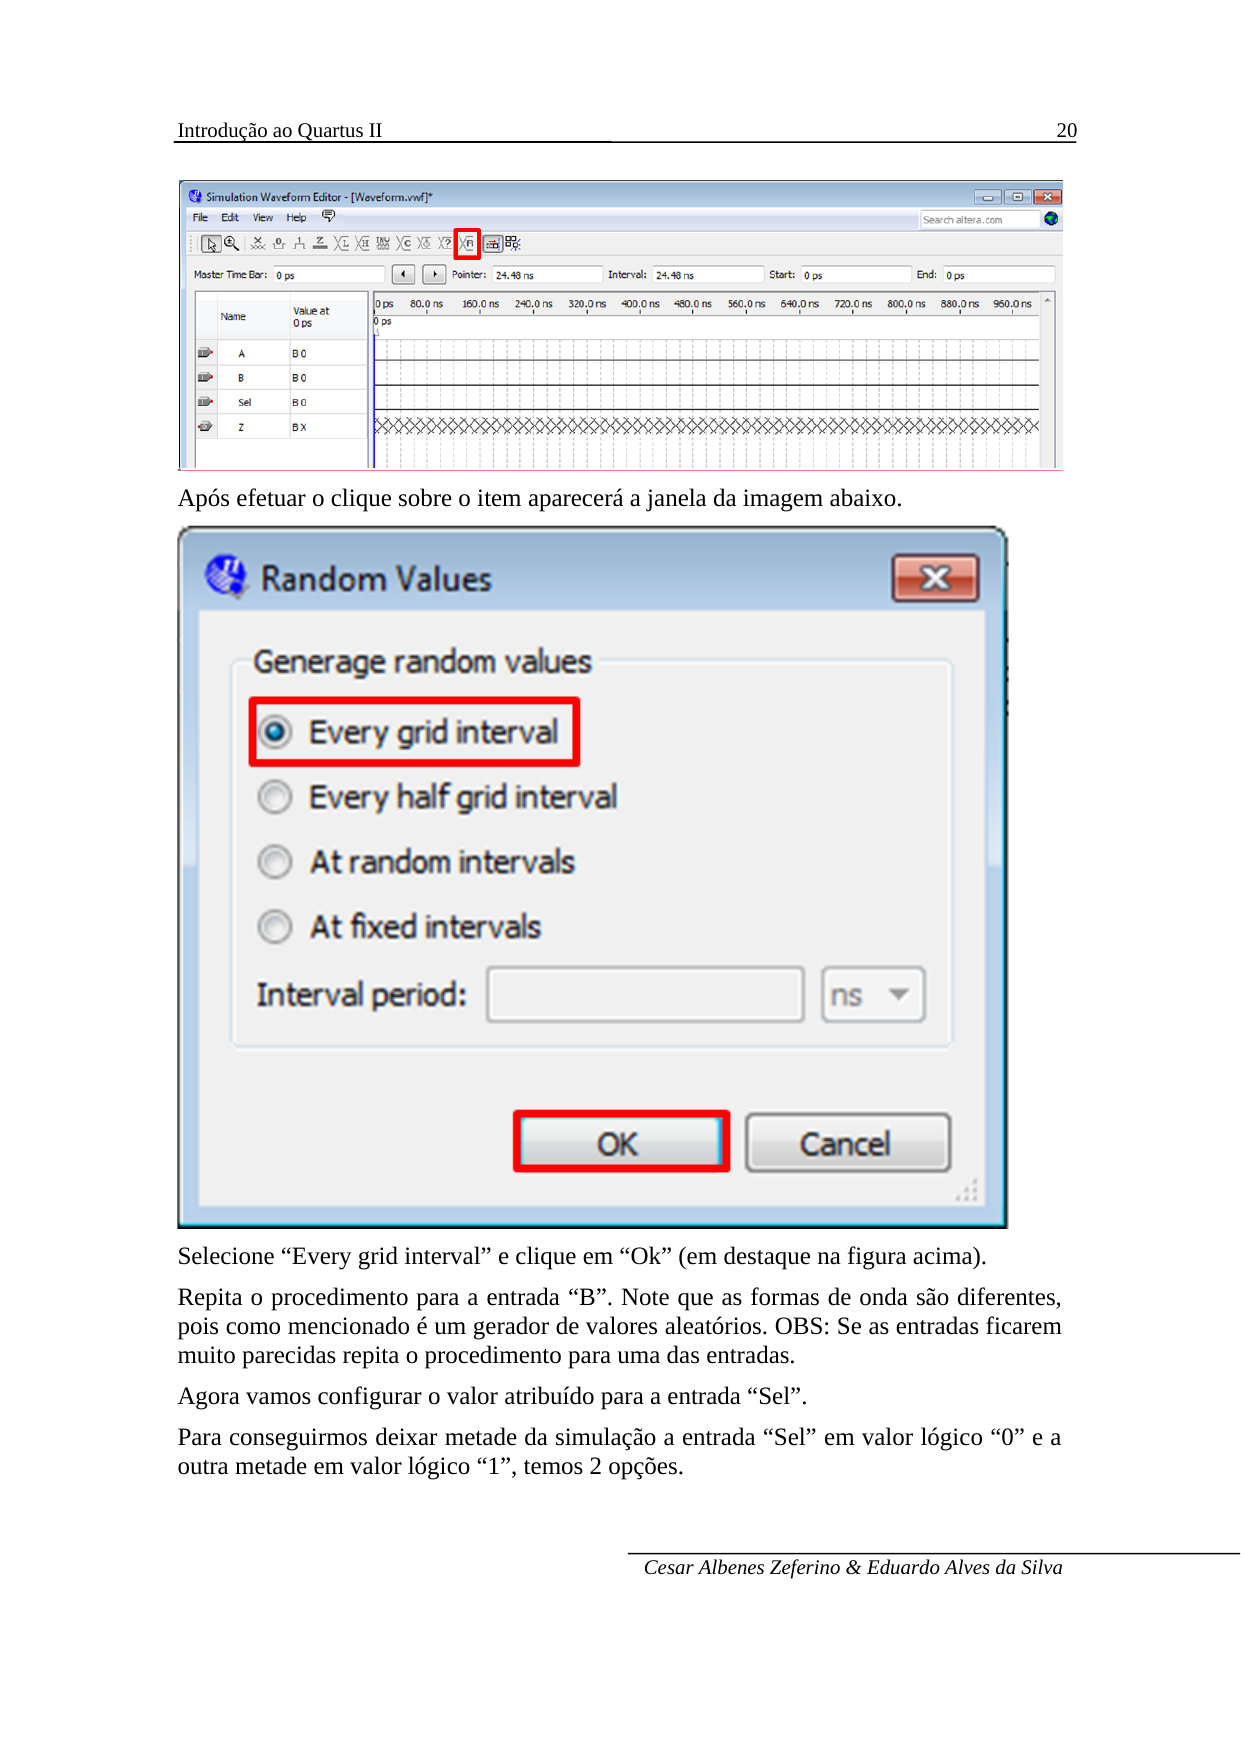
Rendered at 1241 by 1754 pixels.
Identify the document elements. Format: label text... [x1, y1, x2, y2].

text Agora vamos configurar o valor atribuído para a entrada “Sel”. [177, 1381, 1063, 1410]
text Para conseguirmos deixar metade da simulação a entrada “Sel” em valor lógico “0” e a outra metade em valor lógico “1”, temos 2 opções. [177, 1422, 1063, 1480]
picture [177, 523, 1009, 1229]
text Após efetuar o clique sobre o item aparecerá a janela da imagem abaixo. [177, 483, 1063, 511]
text Repita o procedimento para a entrada “B”. Note que as formas de onda são diferentes, pois como mencionado é um gerador de valores aleatórios. OBS: Se as entradas ficarem muito parecidas repita o procedimento para uma das entradas. [177, 1282, 1063, 1369]
picture [177, 177, 1064, 471]
text Selecione “Every grid interval” e clique em “Ok” (em destaque na figura acima). [177, 1241, 1063, 1270]
